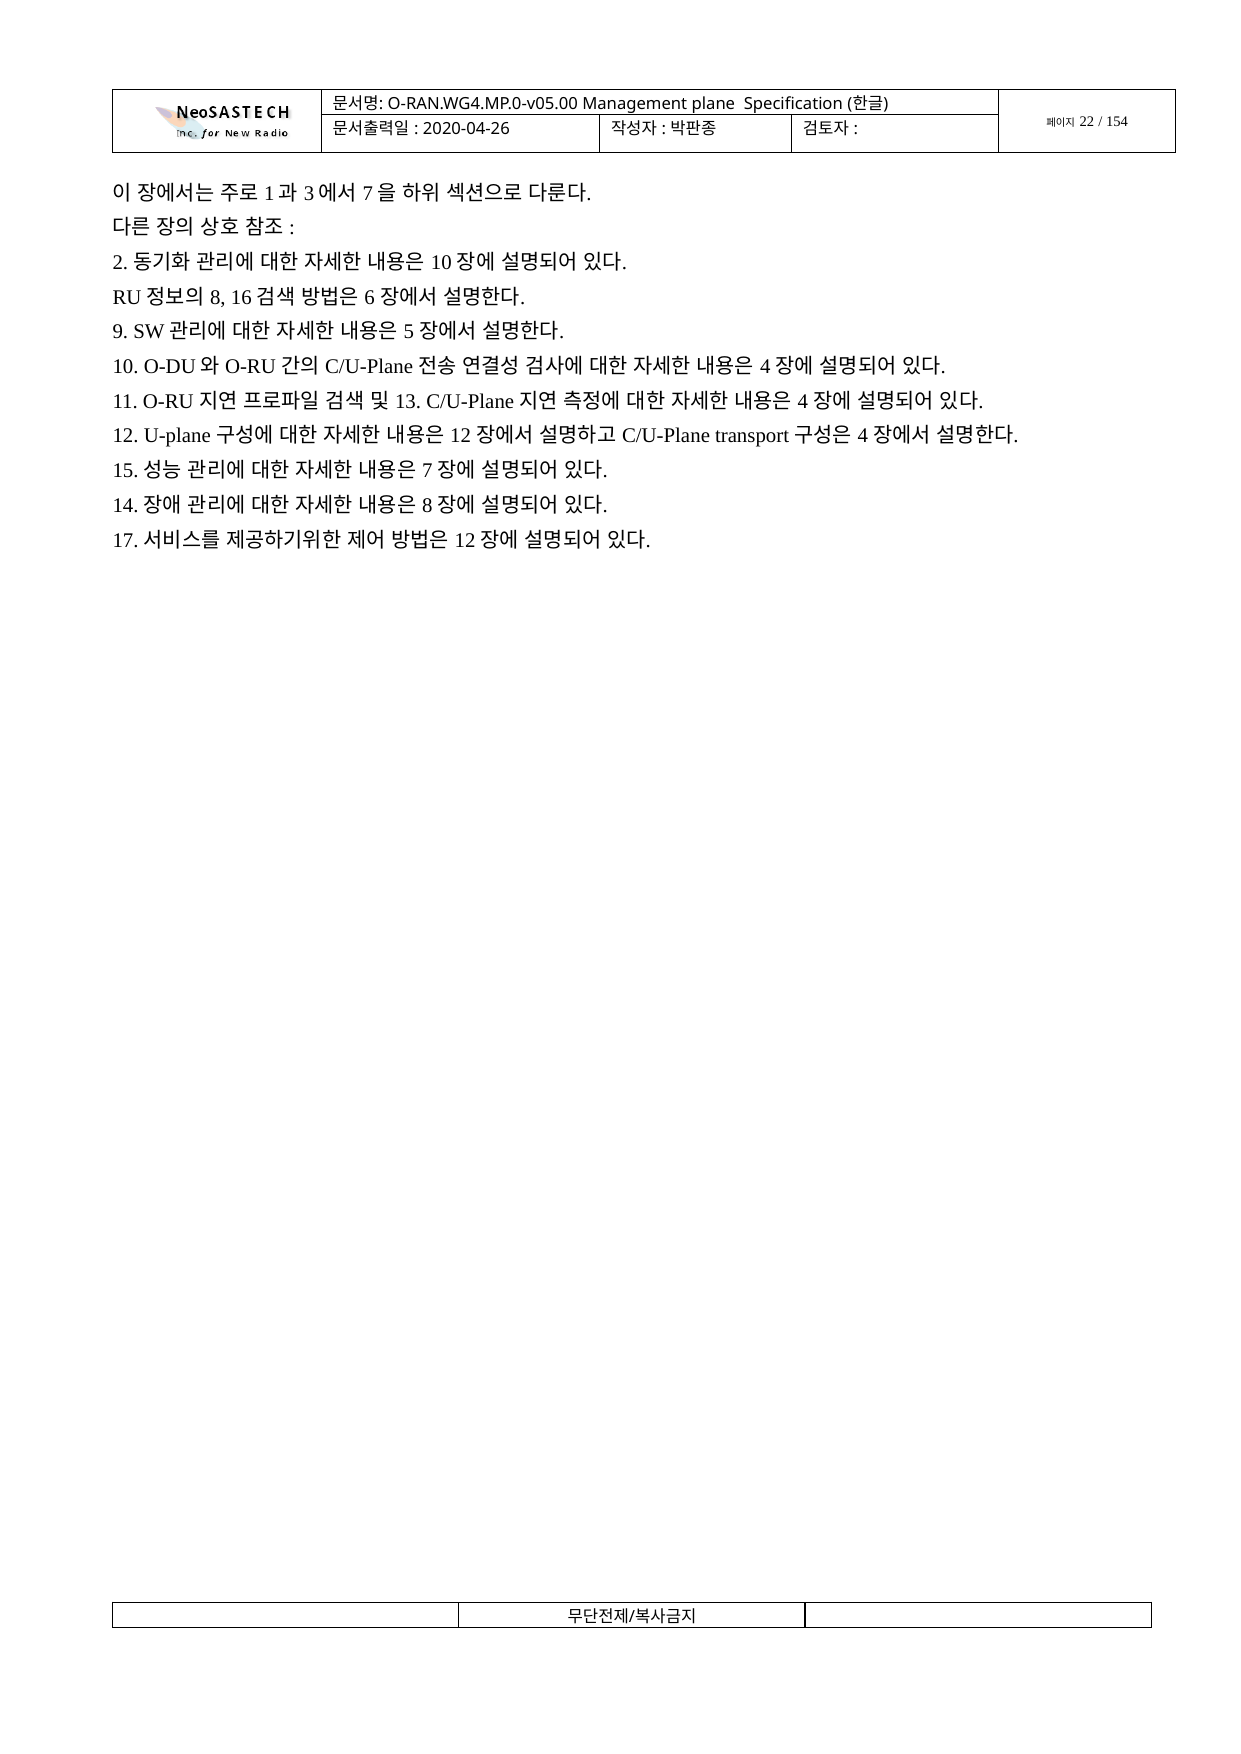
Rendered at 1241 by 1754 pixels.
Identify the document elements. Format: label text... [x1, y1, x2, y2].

text 15. 성능 관리에 대한 자세한 내용은 7 장에 설명되어 있다. [112, 453, 1152, 484]
text 10. O-DU와 O-RU 간의 C/U-Plane 전송 연결성 검사에 대한 자세한 내용은 4 장에 설명되어 있다. [112, 349, 1152, 379]
text 11. O-RU 지연 프로파일 검색 및 13. C/U-Plane 지연 측정에 대한 자세한 내용은 4 장에 설명되어 있다. [112, 384, 1152, 414]
text 17. 서비스를 제공하기위한 제어 방법은 12 장에 설명되어 있다. [112, 523, 1152, 553]
text 다른 장의 상호 참조 : [112, 211, 1152, 241]
text 2. 동기화 관리에 대한 자세한 내용은 10 장에 설명되어 있다. [112, 245, 1152, 276]
text 이 장에서는 주로 1과 3에서 7을 하위 섹션으로 다룬다. [112, 176, 1152, 206]
text RU 정보의 8, 16 검색 방법은 6 장에서 설명한다. [112, 280, 1152, 310]
text 12. U-plane 구성에 대한 자세한 내용은 12 장에서 설명하고 C/U-Plane transport 구성은 4 장에서 설명한다. [112, 419, 1152, 449]
text 14. 장애 관리에 대한 자세한 내용은 8 장에 설명되어 있다. [112, 488, 1152, 518]
text 9. SW 관리에 대한 자세한 내용은 5 장에서 설명한다. [112, 315, 1152, 345]
